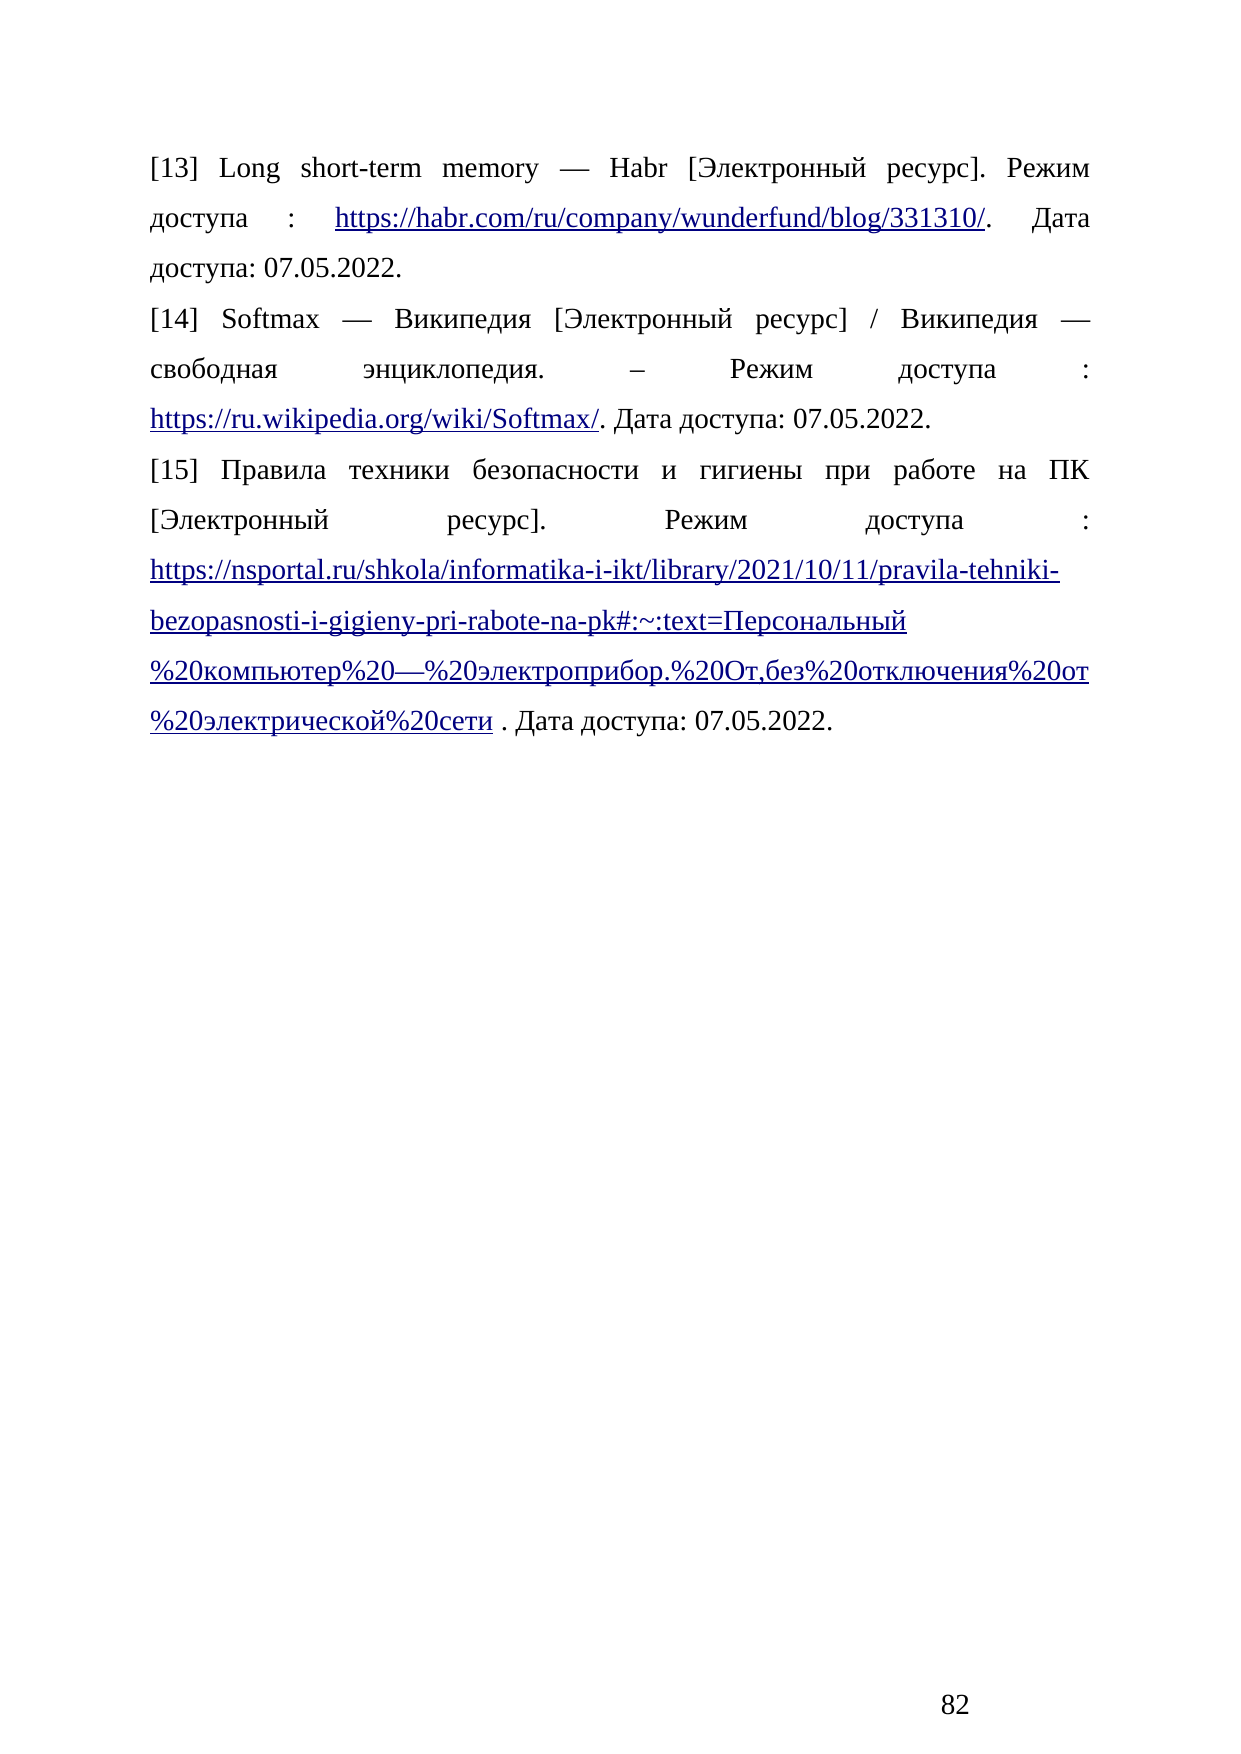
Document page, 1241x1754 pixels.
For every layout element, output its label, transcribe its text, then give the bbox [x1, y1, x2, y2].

list [14] Softmax — Википедия [Электронный ресурс] / Википедия — свободная энциклопедия. – Режим доступа : https://ru.wikipedia.org/wiki/Softmax/. Дата доступа: 07.05.2022. [150, 301, 1090, 435]
list [15] Правила техники безопасности и гигиены при работе на ПК [Электронный ресурс]. Режим доступа : https://nsportal.ru/shkola/informatika-i-ikt/library/2021/10/11/pravila-tehniki-bezopasnosti-i-gigieny-pri-rabote-na-pk#:~:text=Персональный%20компьютер%20—%20электроприбор.%20От,без%20отключения%20от%20электрической%20сети . Дата доступа: 07.05.2022. [150, 452, 1090, 737]
list [13] Long short-term memory — Habr [Электронный ресурс]. Режим доступа : https://habr.com/ru/company/wunderfund/blog/331310/. Дата доступа: 07.05.2022. [150, 150, 1090, 284]
